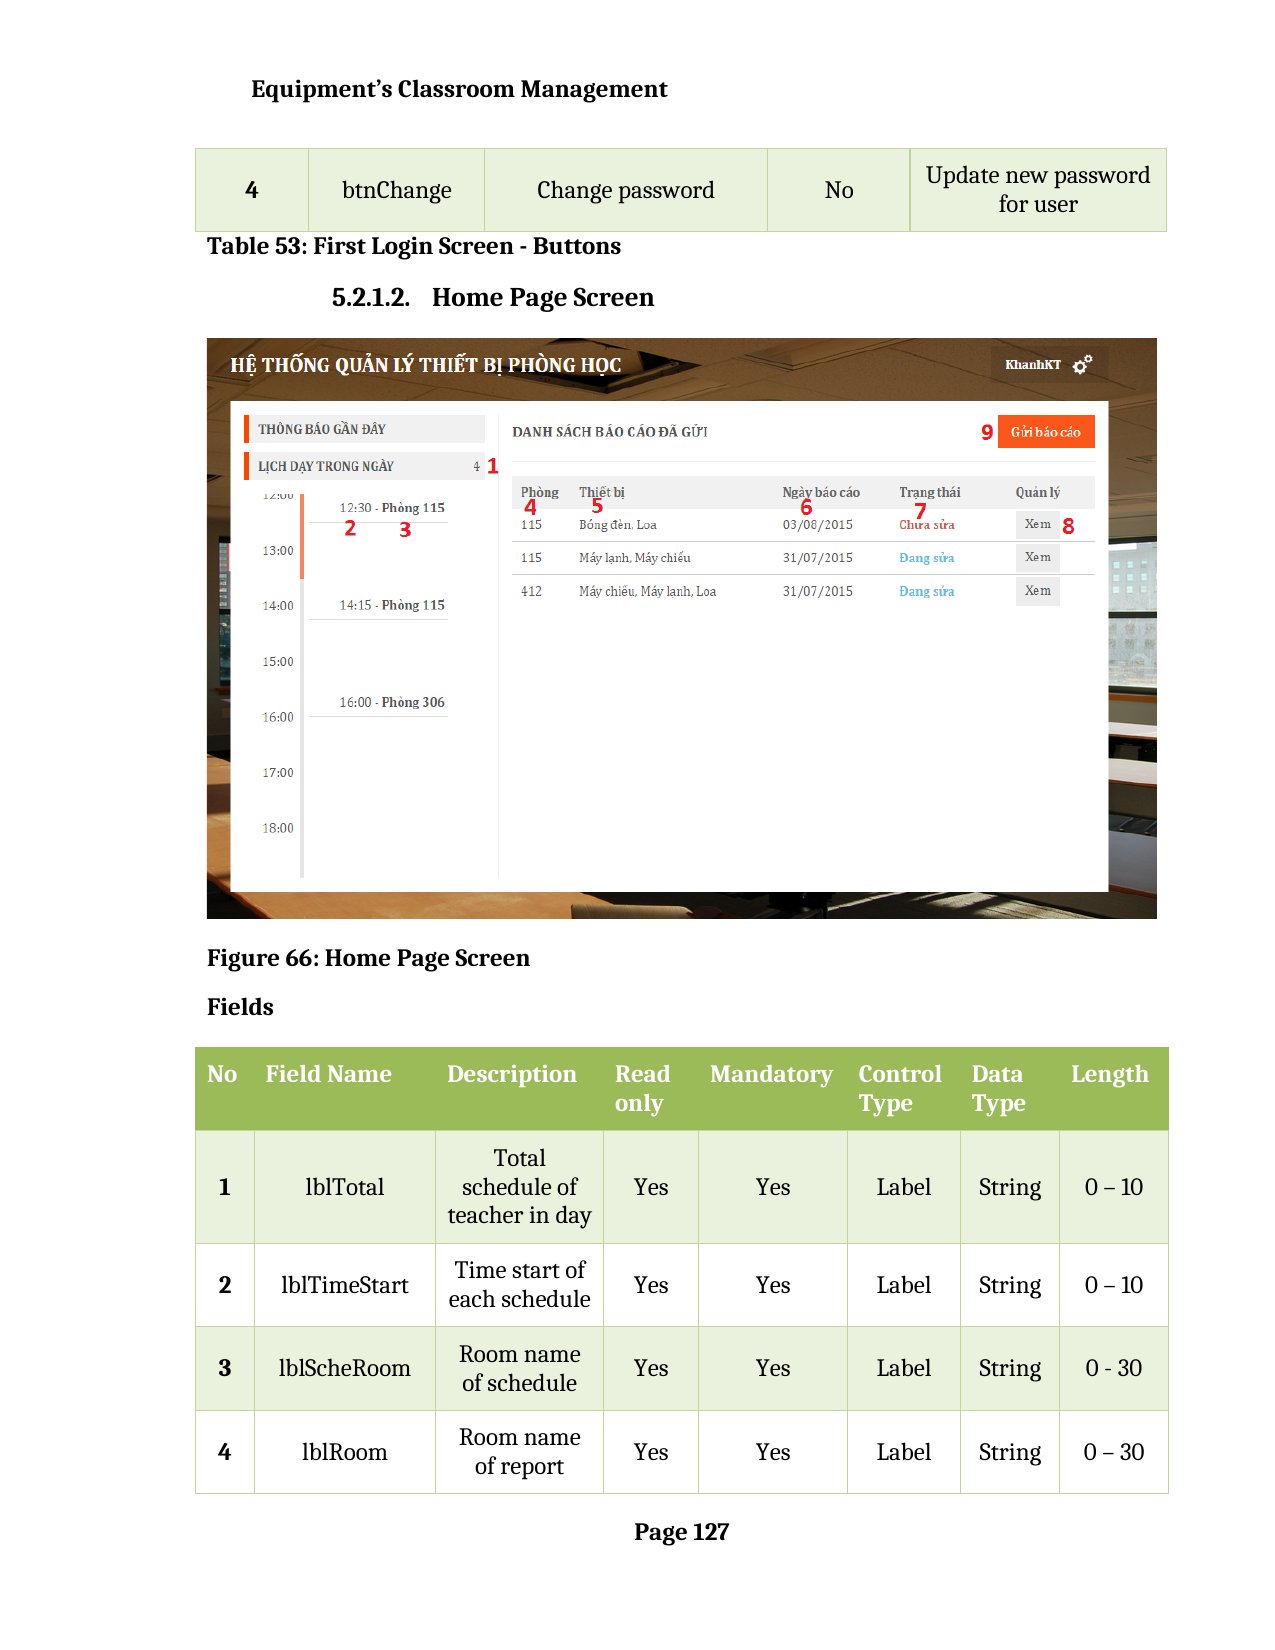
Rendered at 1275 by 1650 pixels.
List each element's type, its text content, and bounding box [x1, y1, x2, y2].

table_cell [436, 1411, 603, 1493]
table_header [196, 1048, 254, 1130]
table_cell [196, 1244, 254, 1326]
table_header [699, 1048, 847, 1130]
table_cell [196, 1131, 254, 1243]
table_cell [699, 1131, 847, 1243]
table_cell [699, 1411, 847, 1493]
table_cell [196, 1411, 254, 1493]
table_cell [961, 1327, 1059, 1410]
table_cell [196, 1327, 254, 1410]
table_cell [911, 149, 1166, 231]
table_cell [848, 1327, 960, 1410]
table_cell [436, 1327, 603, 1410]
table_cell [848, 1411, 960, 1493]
list Home Page Screen [332, 282, 1157, 313]
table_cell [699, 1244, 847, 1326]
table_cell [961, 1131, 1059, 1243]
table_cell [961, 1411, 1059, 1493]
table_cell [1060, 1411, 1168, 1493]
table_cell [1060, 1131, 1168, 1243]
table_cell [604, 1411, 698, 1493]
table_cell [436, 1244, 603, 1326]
picture [206, 338, 1157, 919]
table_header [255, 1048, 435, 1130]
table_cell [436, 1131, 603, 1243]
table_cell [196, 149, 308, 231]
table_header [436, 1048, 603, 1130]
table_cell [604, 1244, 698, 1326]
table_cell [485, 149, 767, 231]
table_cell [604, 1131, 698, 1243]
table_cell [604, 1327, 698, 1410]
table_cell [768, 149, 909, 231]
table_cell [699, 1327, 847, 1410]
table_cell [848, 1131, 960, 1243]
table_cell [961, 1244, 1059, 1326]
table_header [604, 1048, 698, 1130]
text Fields [207, 993, 1157, 1022]
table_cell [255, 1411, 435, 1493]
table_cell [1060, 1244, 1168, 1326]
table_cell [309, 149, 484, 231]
text Figure : Home Page Screen [207, 943, 1157, 972]
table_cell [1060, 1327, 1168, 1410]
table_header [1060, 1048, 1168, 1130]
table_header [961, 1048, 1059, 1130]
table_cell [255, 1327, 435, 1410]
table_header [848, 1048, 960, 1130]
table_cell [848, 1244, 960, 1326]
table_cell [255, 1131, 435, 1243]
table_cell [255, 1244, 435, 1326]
